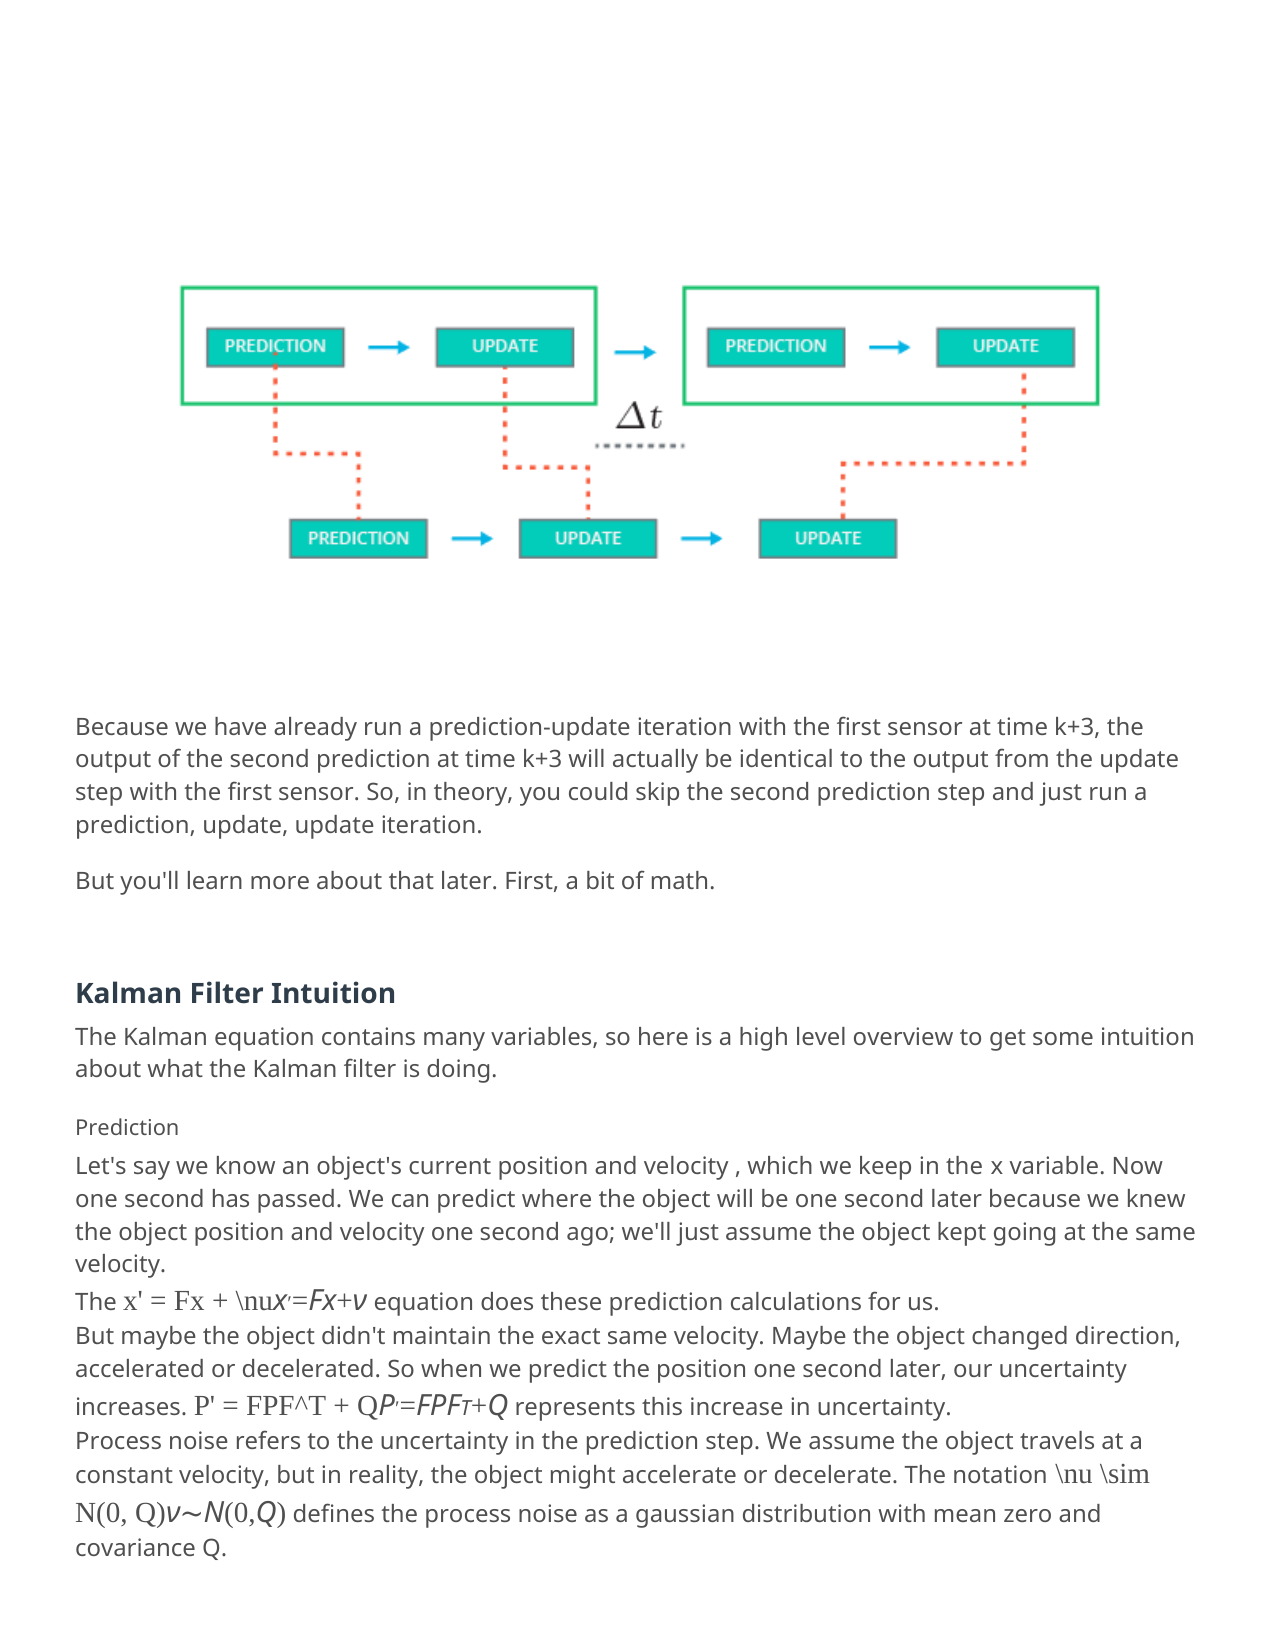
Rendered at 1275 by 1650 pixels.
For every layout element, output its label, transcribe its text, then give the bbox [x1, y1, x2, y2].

subtitle Prediction [75, 1108, 1200, 1141]
text Process noise refers to the uncertainty in the prediction step. We assume the object travels at a constant velocity, but in reality, the object might accelerate or decelerate. The notation \nu \sim N(0, Q)ν∼N(0,Q) defines the process noise as a gaussian distribution with mean zero and covariance Q. [75, 1424, 1200, 1563]
text The x' = Fx + \nux′=Fx+ν equation does these prediction calculations for us. [75, 1279, 1200, 1319]
text Let's say we know an object's current position and velocity , which we keep in the x variable. Now one second has passed. We can predict where the object will be one second later because we knew the object position and velocity one second ago; we'll just assume the object kept going at the same velocity. [75, 1149, 1200, 1279]
picture [75, 75, 1200, 710]
text Because we have already run a prediction-update iteration with the first sensor at time k+3, the output of the second prediction at time k+3 will actually be identical to the output from the update step with the first sensor. So, in theory, you could skip the second prediction step and just run a prediction, update, update iteration. [75, 710, 1200, 840]
text But maybe the object didn't maintain the exact same velocity. Maybe the object changed direction, accelerated or decelerated. So when we predict the position one second later, our uncertainty increases. P' = FPF^T + QP′=FPFT+Q represents this increase in uncertainty. [75, 1319, 1200, 1424]
subtitle Kalman Filter Intuition [75, 973, 1200, 1011]
text But you'll learn more about that later. First, a bit of math. [75, 863, 1200, 896]
text The Kalman equation contains many variables, so here is a high level overview to get some intuition about what the Kalman filter is doing. [75, 1019, 1200, 1084]
